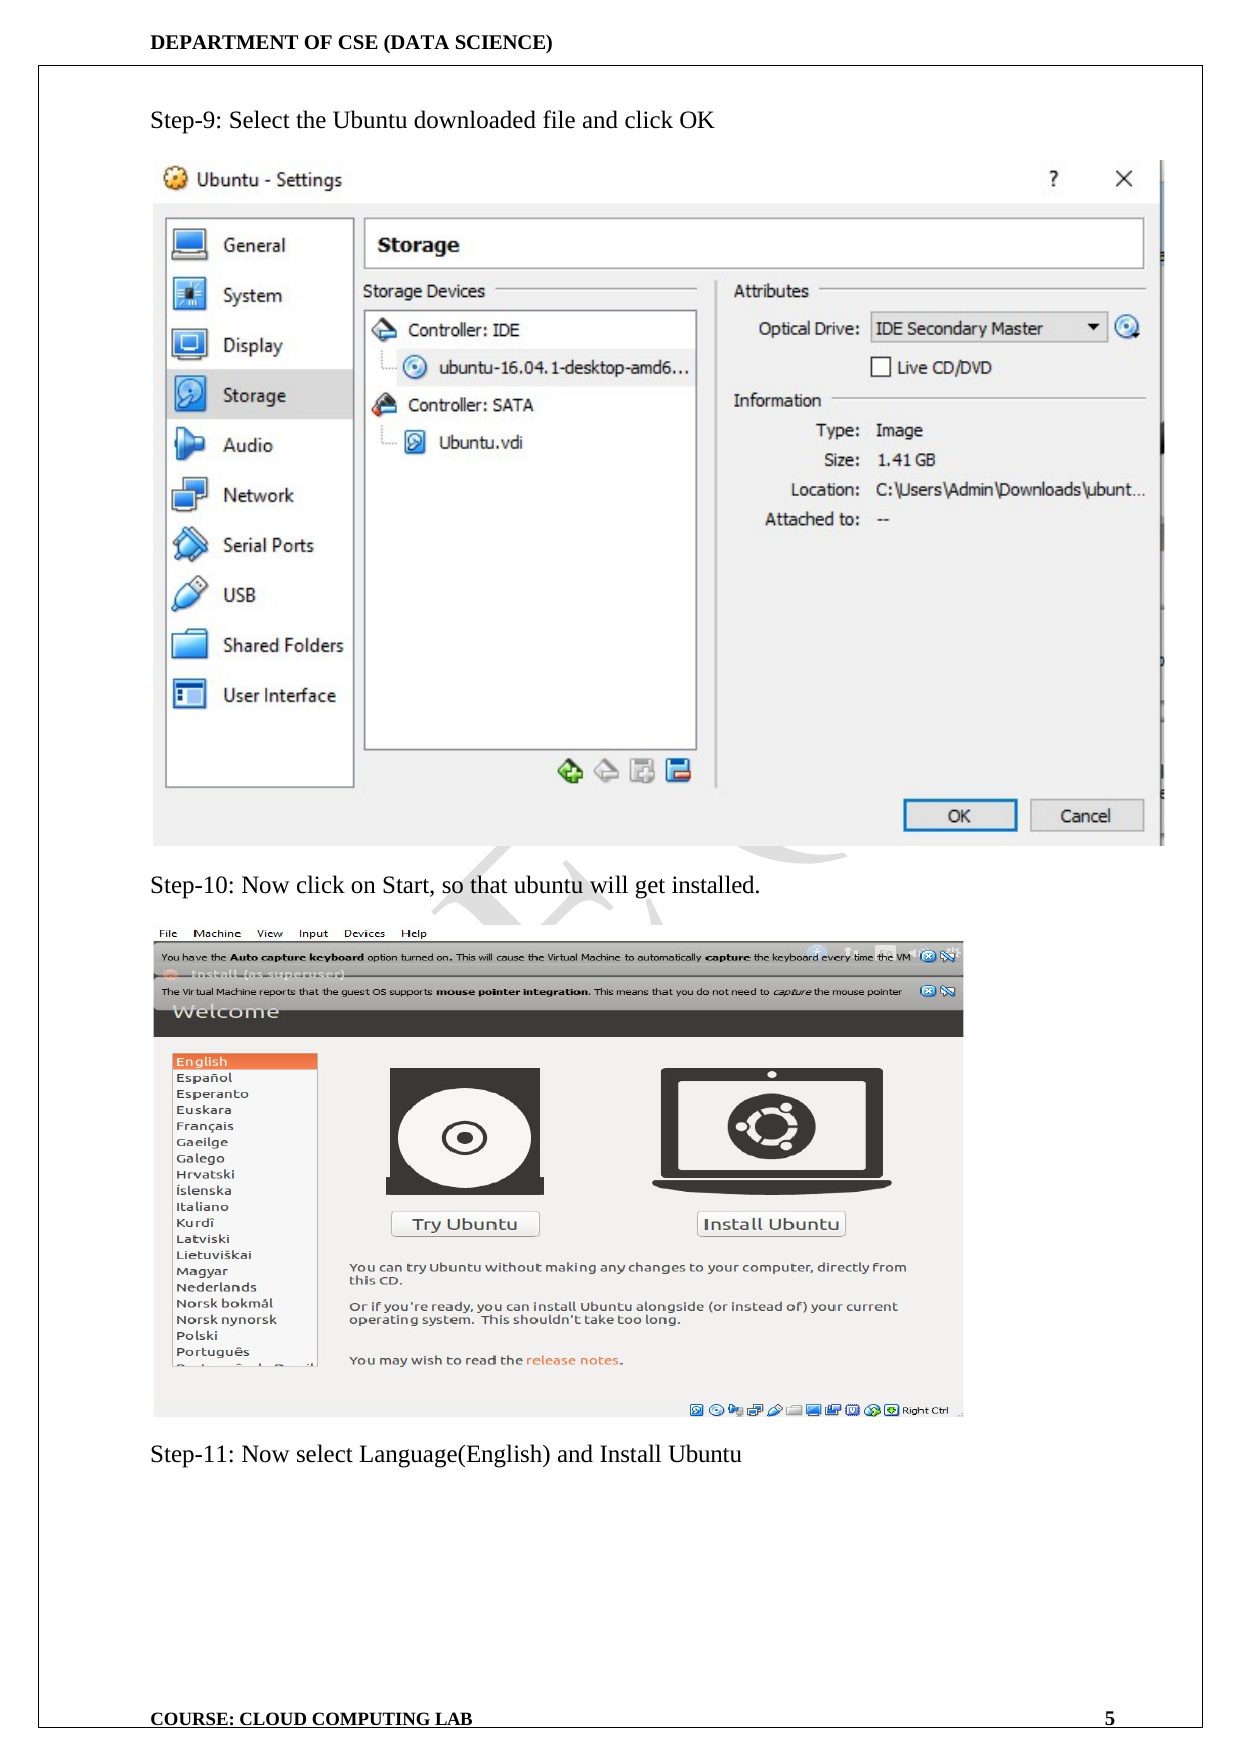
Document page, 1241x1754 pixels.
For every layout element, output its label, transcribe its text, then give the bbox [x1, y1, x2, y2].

picture [153, 160, 1165, 182]
text Step-11: Now select Language(English) and Install Ubuntu [150, 945, 1202, 1467]
picture [153, 925, 964, 945]
text Step-10: Now click on Start, so that ubuntu will get installed. [150, 182, 1202, 899]
text Step-9: Select the Ubuntu downloaded file and click OK [150, 106, 1202, 134]
